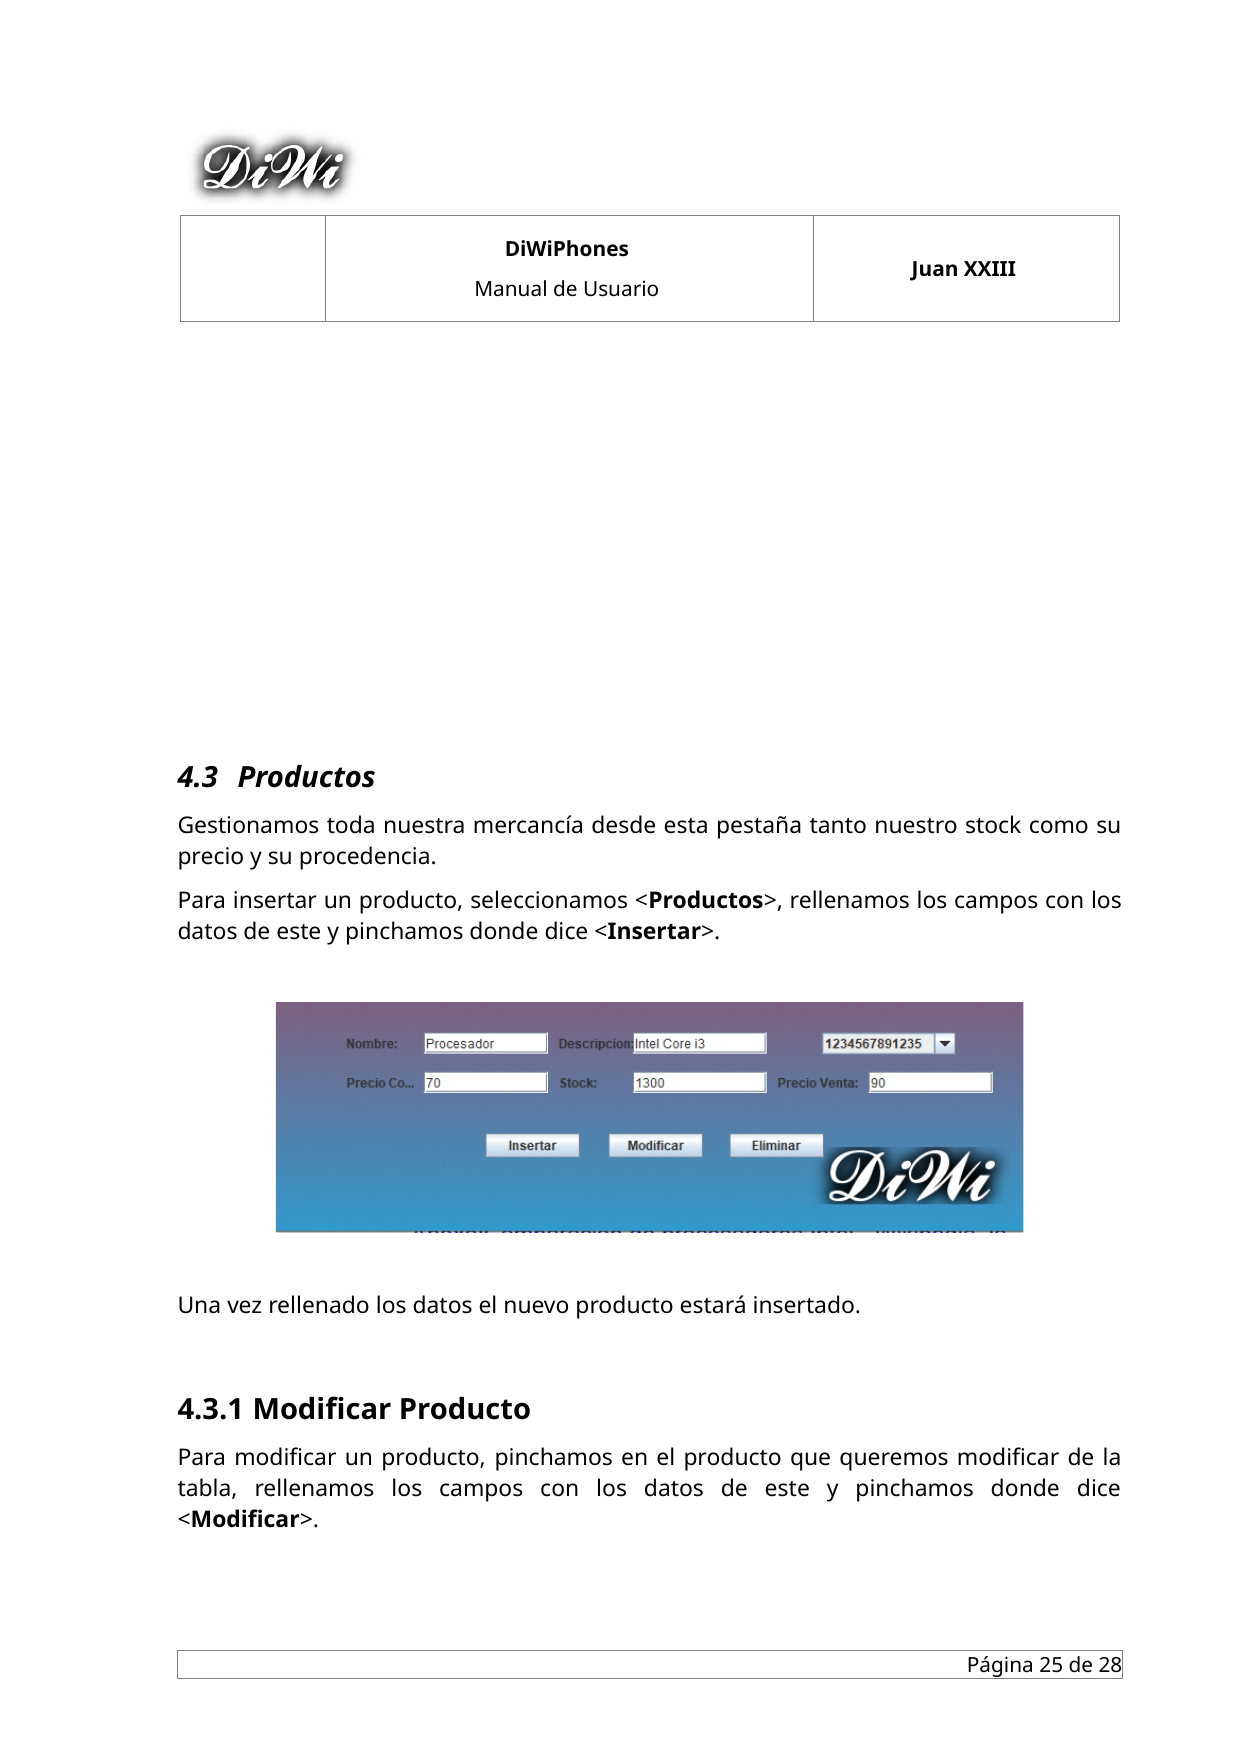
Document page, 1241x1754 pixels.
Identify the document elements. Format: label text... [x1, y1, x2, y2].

subtitle Modificar Producto [177, 1388, 1122, 1428]
picture [275, 1002, 1024, 1233]
subtitle Productos [177, 757, 1122, 796]
picture [177, 118, 369, 215]
text Una vez rellenado los datos el nuevo producto estará insertado. [177, 1288, 1122, 1320]
text Para modificar un producto, pinchamos en el producto que queremos modificar de la tabla, rellenamos los campos con los datos de este y pinchamos donde dice <Modificar>. [177, 1441, 1122, 1534]
text Gestionamos toda nuestra mercancía desde esta pestaña tanto nuestro stock como su precio y su procedencia. [177, 809, 1122, 871]
text Para insertar un producto, seleccionamos <Productos>, rellenamos los campos con los datos de este y pinchamos donde dice <Insertar>. [177, 884, 1122, 946]
